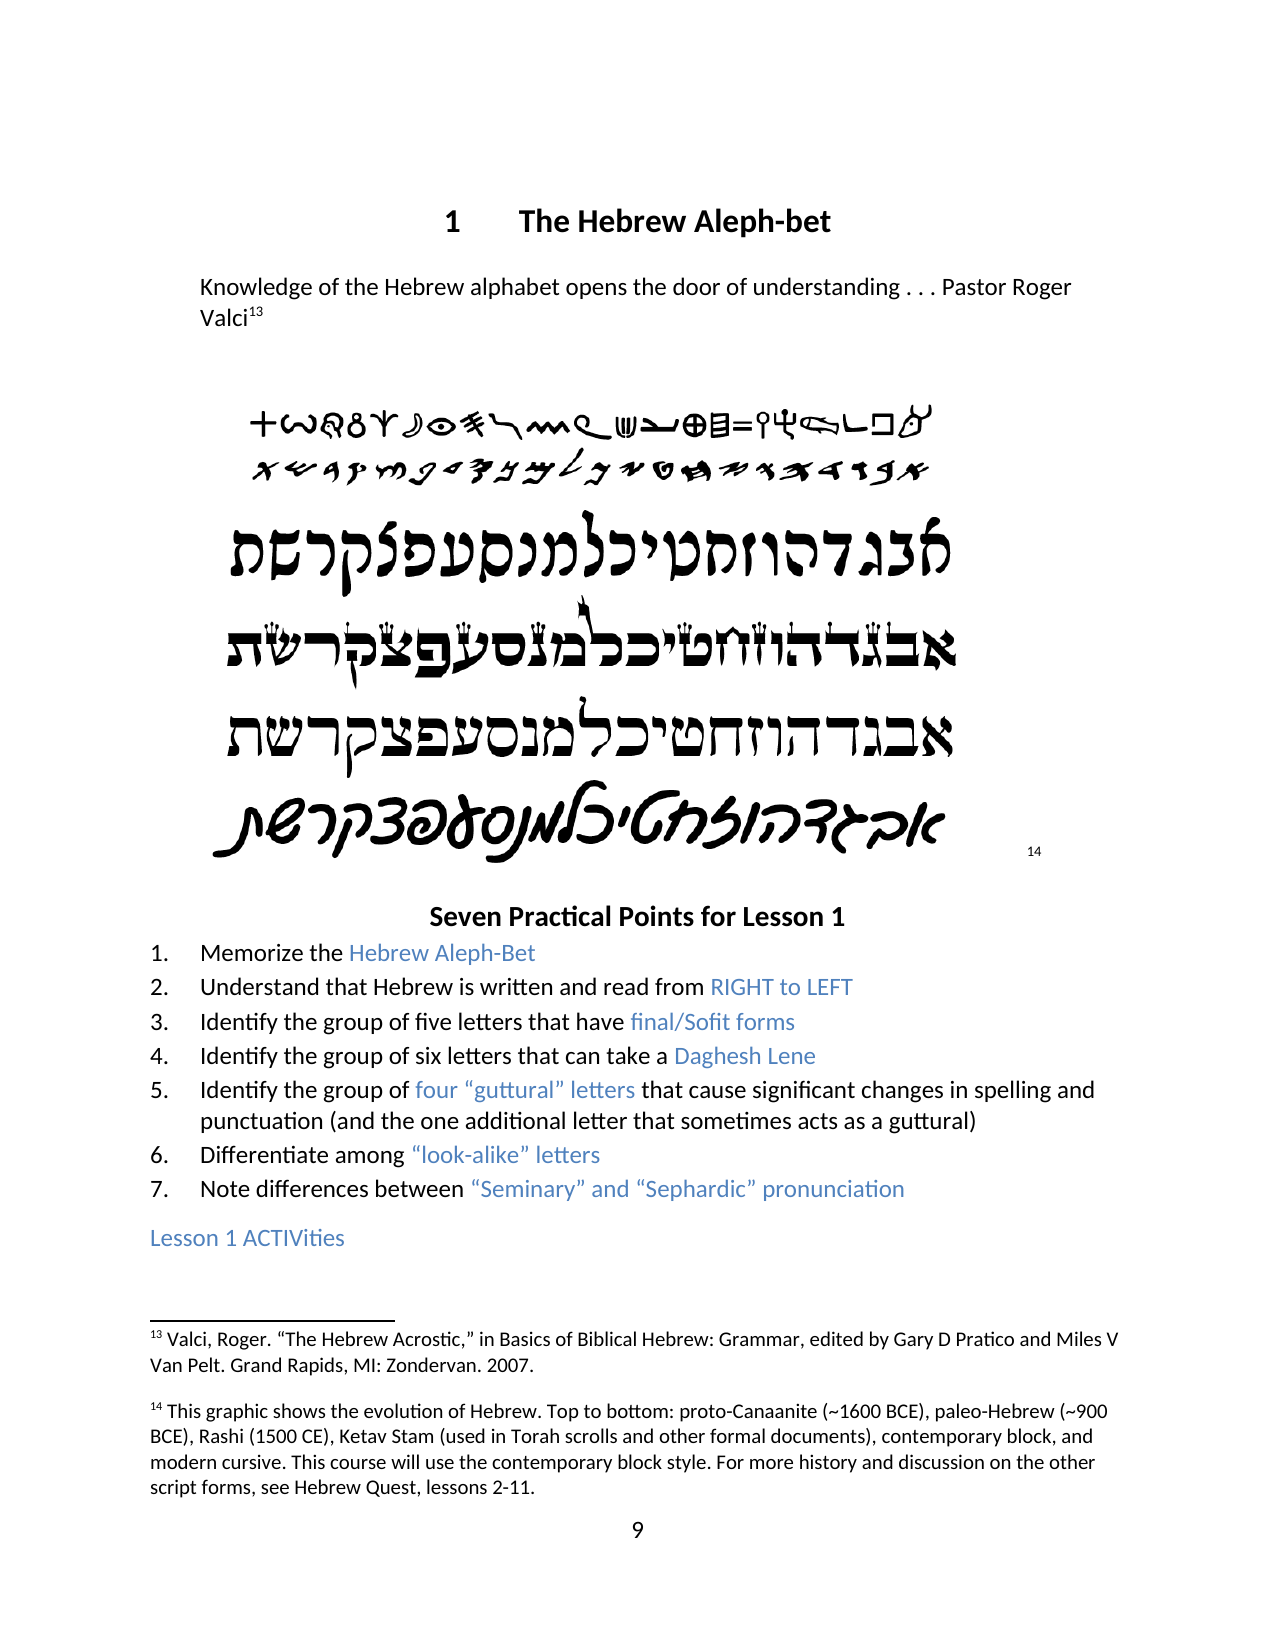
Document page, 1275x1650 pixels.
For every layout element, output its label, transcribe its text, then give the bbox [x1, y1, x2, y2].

list Identify the group of five letters that have final/Sofit forms [150, 1006, 1125, 1036]
list Note differences between “Seminary” and “Sephardic” pronunciation [150, 1173, 1125, 1204]
list Memorize the Hebrew Aleph-Bet [150, 937, 1125, 968]
text Lesson 1 ACTIVities [150, 1223, 1125, 1253]
list Differentiate among “look-alike” letters [150, 1139, 1125, 1169]
subtitle 1 The Hebrew Aleph-bet [150, 200, 1125, 241]
text Knowledge of the Hebrew alphabet opens the door of understanding . . . Pastor Roger Valci [200, 271, 1075, 332]
list Understand that Hebrew is written and read from RIGHT to LEFT [150, 971, 1125, 1002]
list Identify the group of four “guttural” letters that cause significant changes in spelling and punctuation (and the one additional letter that sometimes acts as a guttural) [150, 1074, 1125, 1135]
subtitle Seven Practical Points for Lesson 1 [150, 898, 1125, 933]
picture [168, 400, 1003, 867]
list Identify the group of six letters that can take a Daghesh Lene [150, 1040, 1125, 1071]
